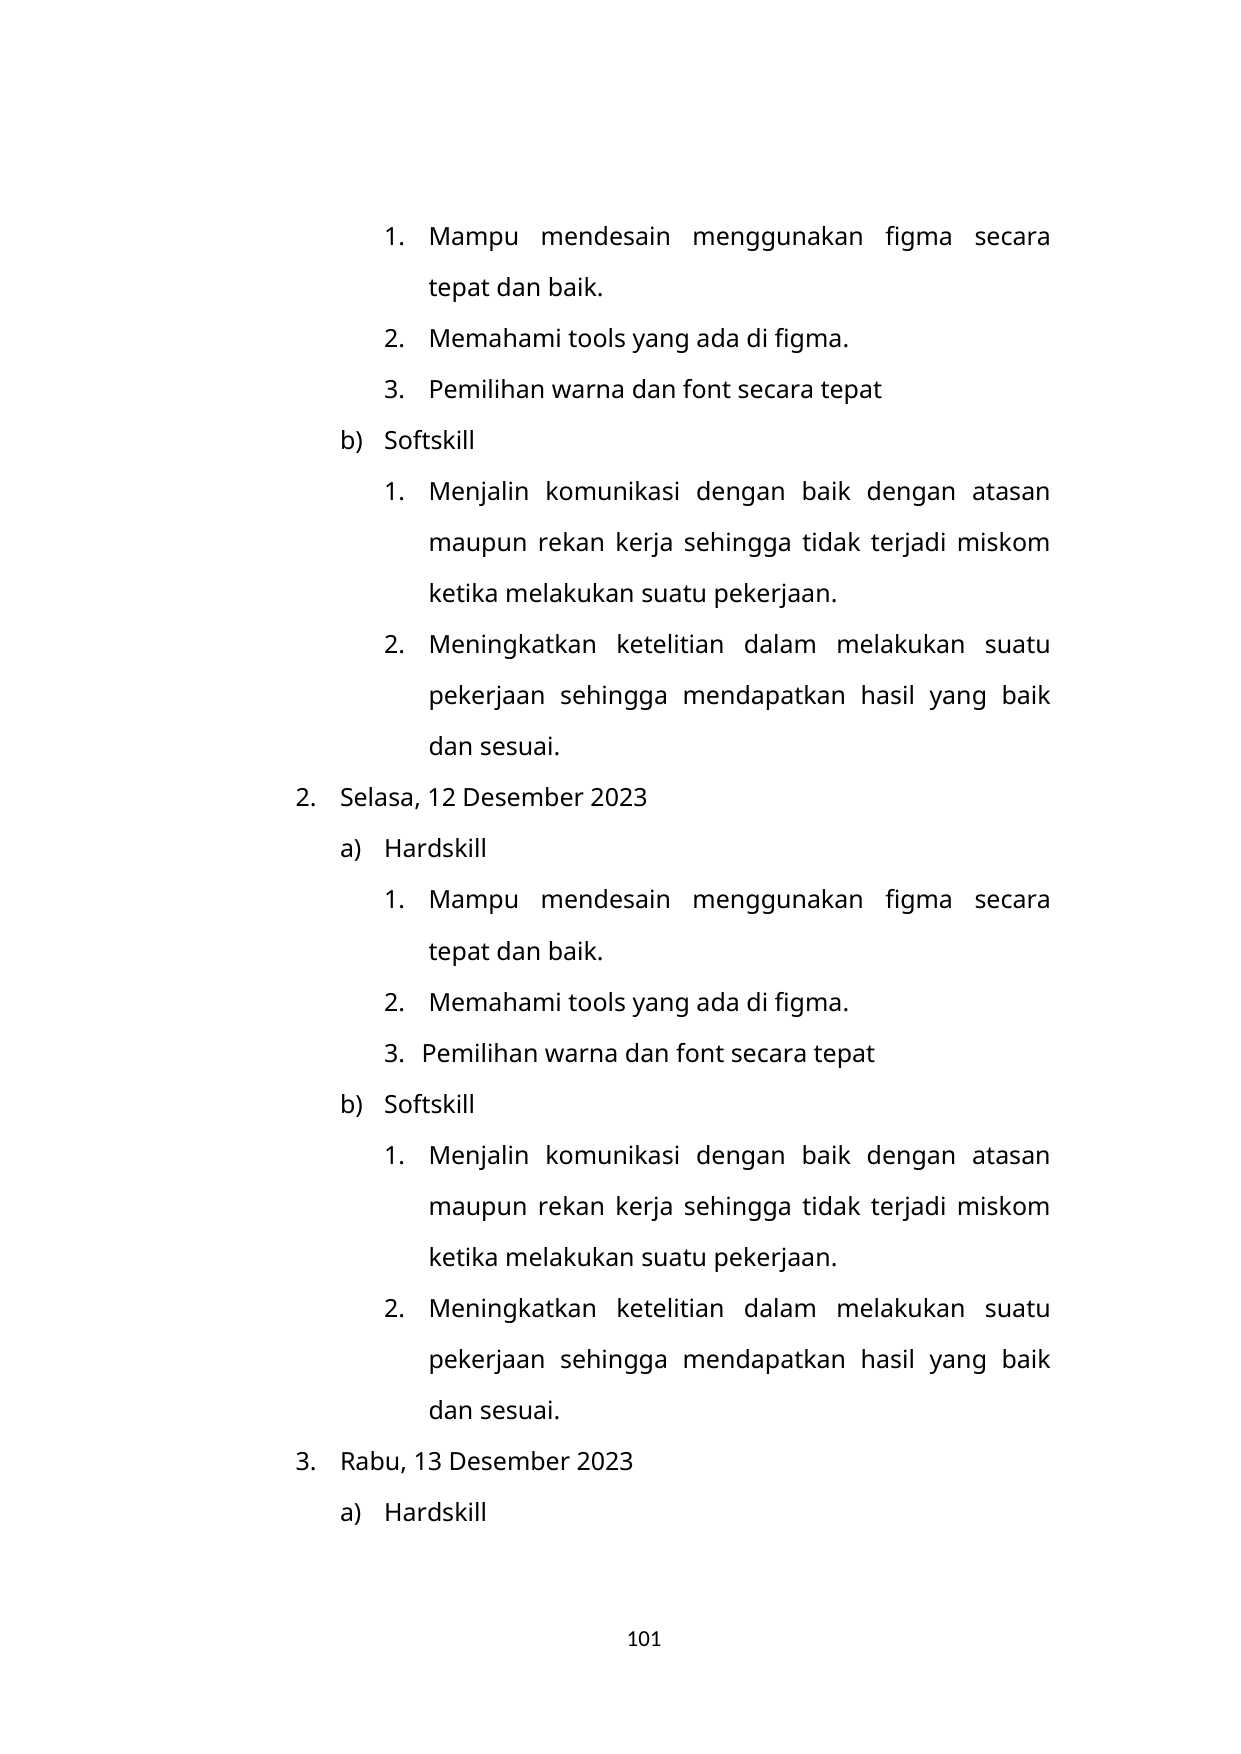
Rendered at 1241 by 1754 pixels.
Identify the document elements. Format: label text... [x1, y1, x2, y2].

list Rabu, 13 Desember 2023 [295, 1443, 1051, 1478]
list Pemilihan warna dan font secara tepat [384, 372, 1051, 406]
list Selasa, 12 Desember 2023 [295, 780, 1051, 814]
list Pemilihan warna dan font secara tepat [384, 1035, 1051, 1069]
list Mampu mendesain menggunakan figma secara tepat dan baik. [384, 882, 1051, 967]
list Memahami tools yang ada di figma. [384, 321, 1051, 355]
list Hardskill [340, 831, 1051, 865]
list Meningkatkan ketelitian dalam melakukan suatu pekerjaan sehingga mendapatkan hasil yang baik dan sesuai. [384, 627, 1051, 763]
list Softskill [340, 423, 1051, 457]
list Mampu mendesain menggunakan figma secara tepat dan baik. [384, 218, 1051, 304]
list Menjalin komunikasi dengan baik dengan atasan maupun rekan kerja sehingga tidak terjadi miskom ketika melakukan suatu pekerjaan. [384, 474, 1051, 610]
list Hardskill [340, 1494, 1051, 1529]
list Meningkatkan ketelitian dalam melakukan suatu pekerjaan sehingga mendapatkan hasil yang baik dan sesuai. [384, 1290, 1051, 1427]
list Menjalin komunikasi dengan baik dengan atasan maupun rekan kerja sehingga tidak terjadi miskom ketika melakukan suatu pekerjaan. [384, 1137, 1051, 1273]
list Memahami tools yang ada di figma. [384, 984, 1051, 1018]
list Softskill [340, 1086, 1051, 1120]
